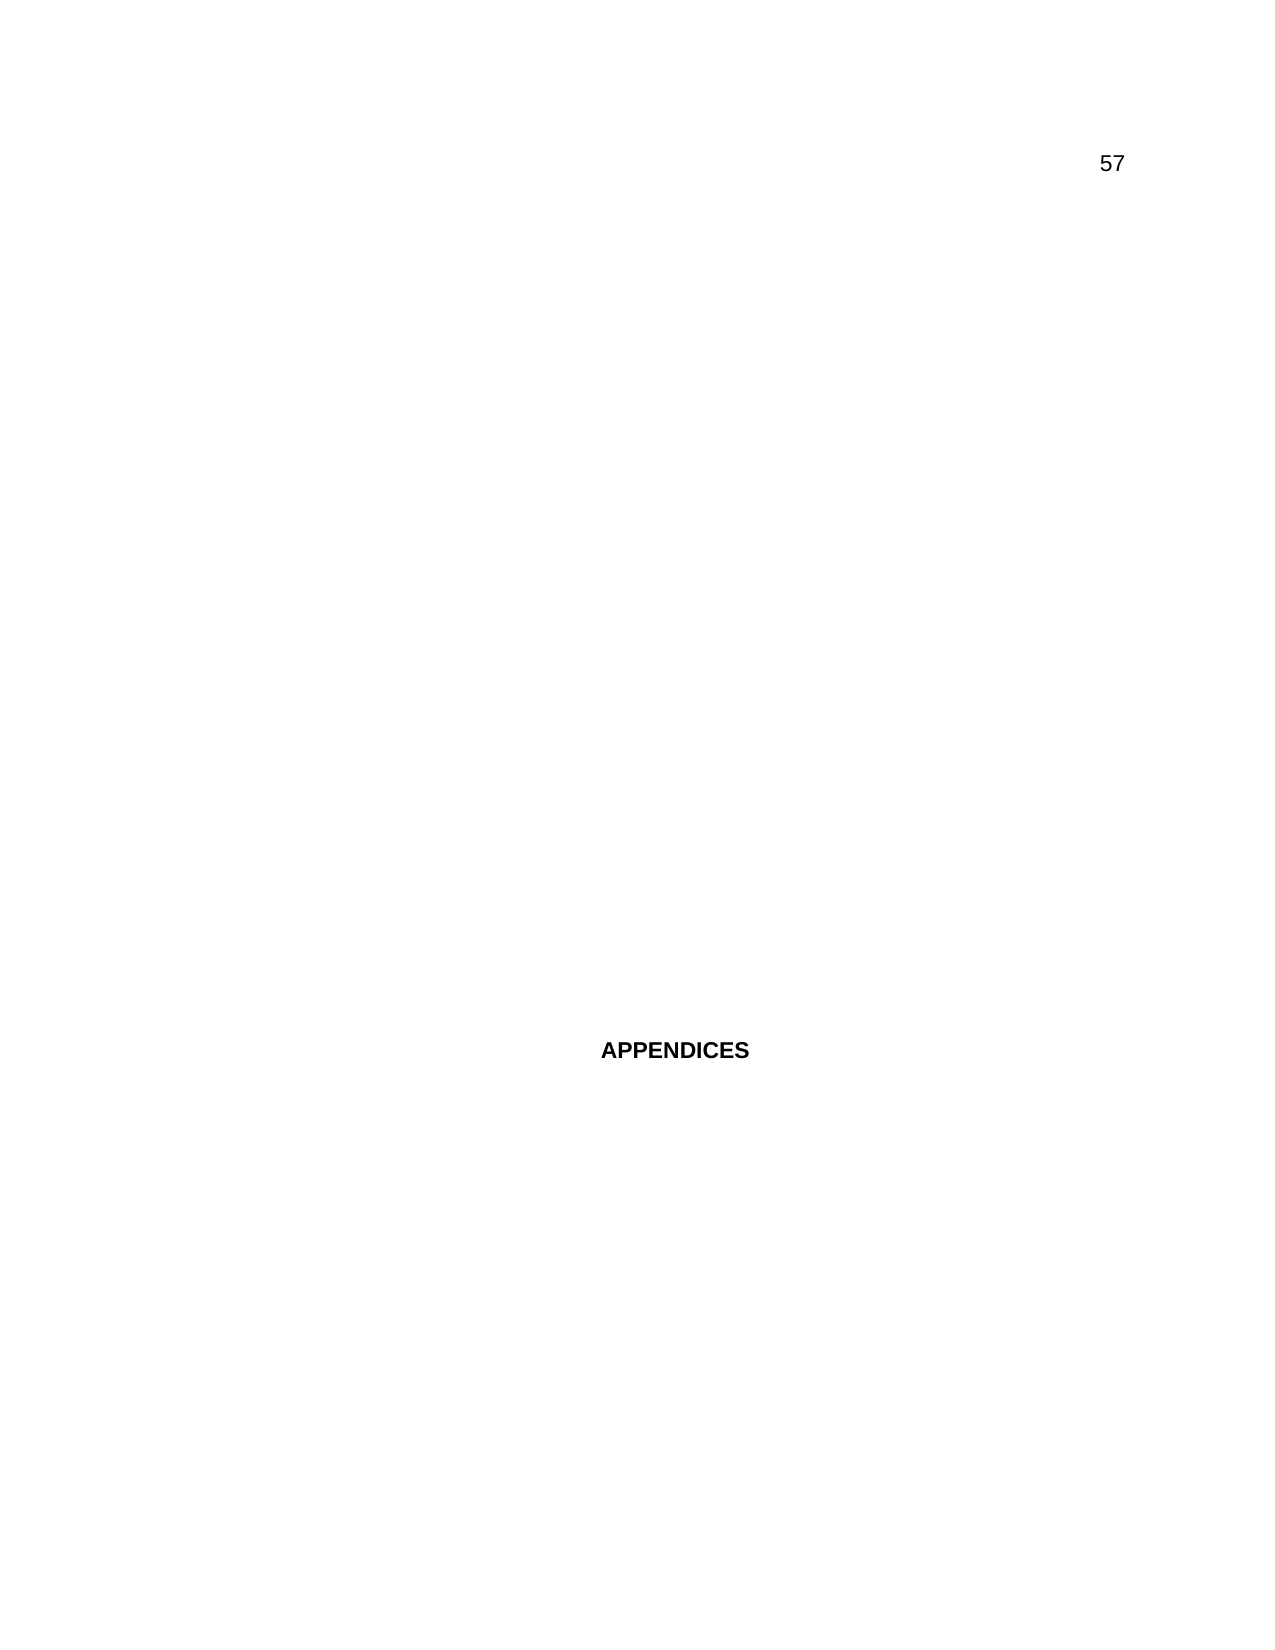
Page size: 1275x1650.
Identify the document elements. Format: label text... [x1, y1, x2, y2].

text APPENDICES [225, 1037, 1125, 1063]
